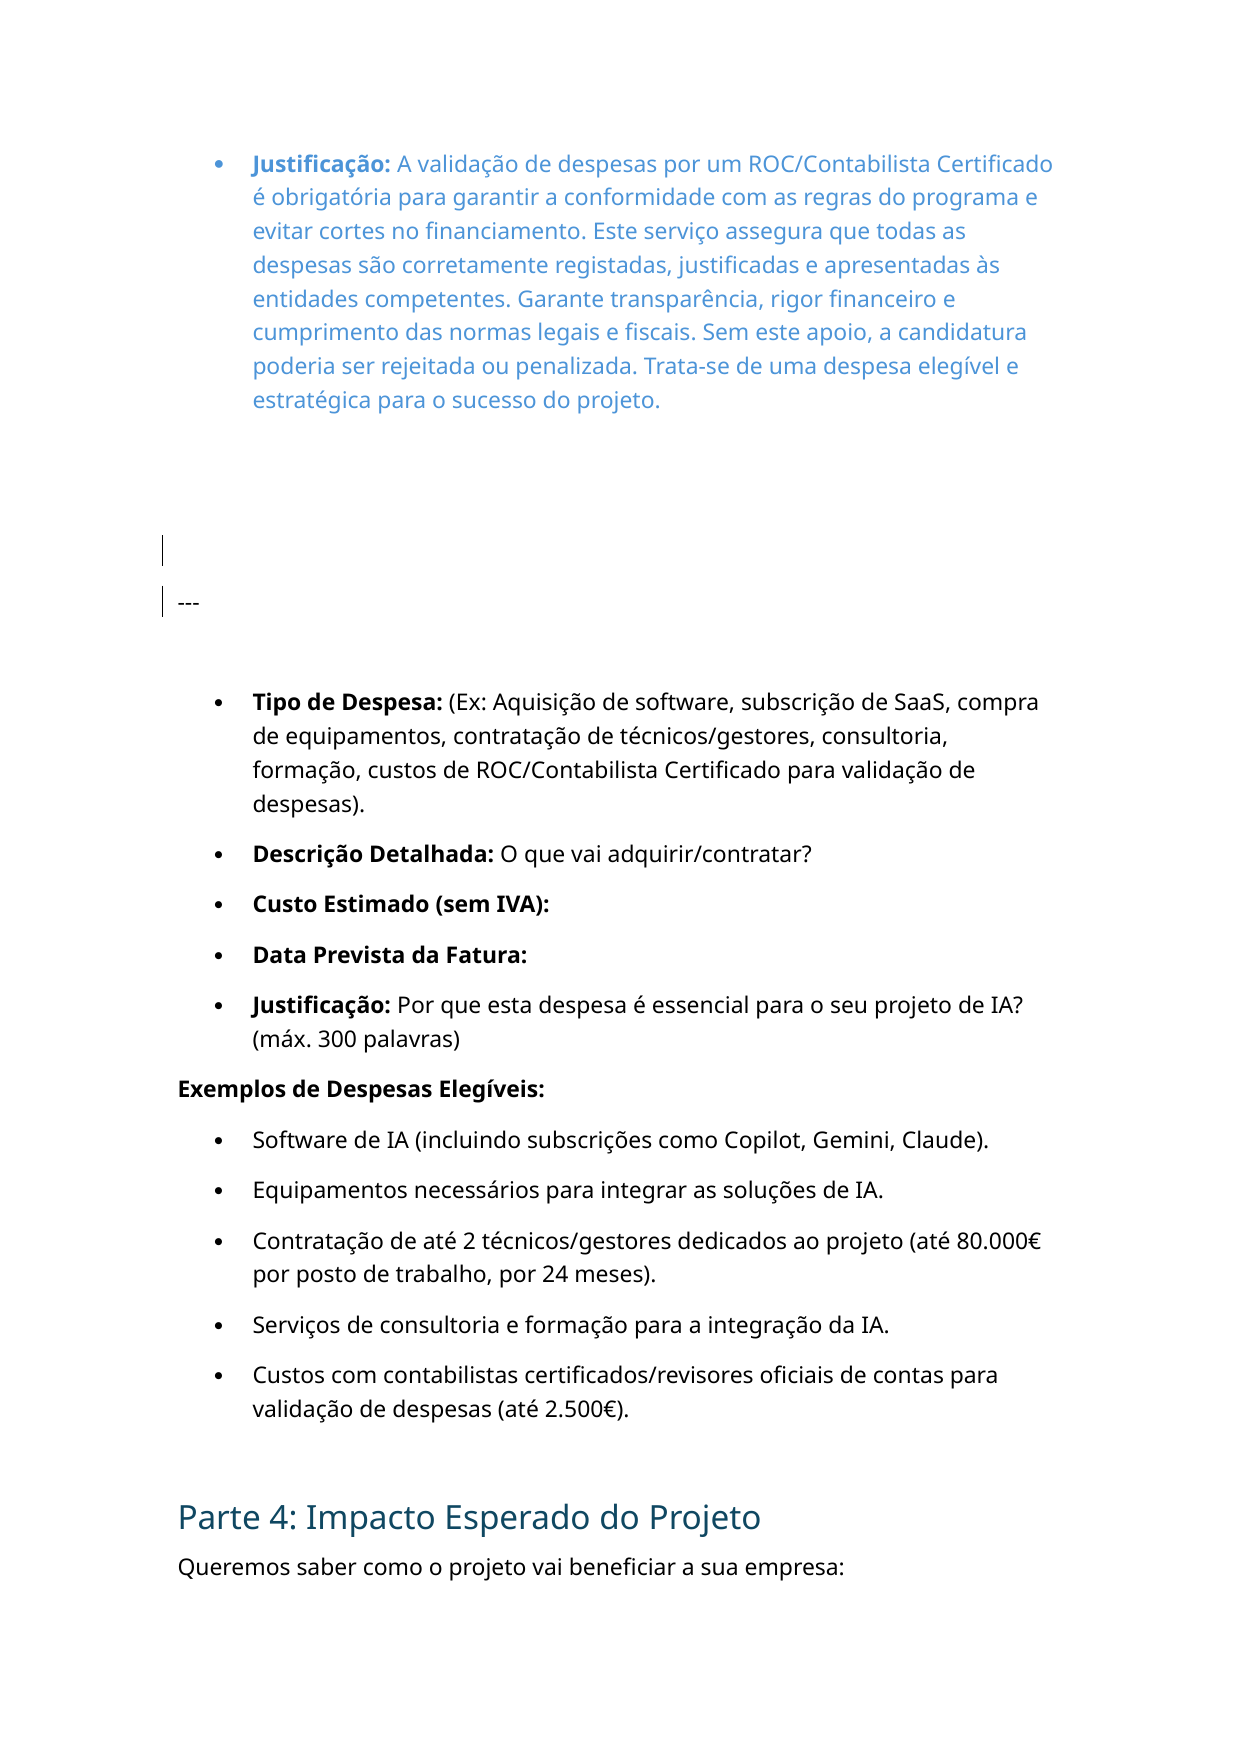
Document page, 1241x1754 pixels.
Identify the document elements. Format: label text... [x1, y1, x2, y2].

list Data Prevista da Fatura: [215, 939, 1063, 970]
list Justificação: Por que esta despesa é essencial para o seu projeto de IA? (máx. 300 palavras) [215, 989, 1063, 1054]
text Queremos saber como o projeto vai beneficiar a sua empresa: [177, 1551, 1063, 1582]
list Serviços de consultoria e formação para a integração da IA. [215, 1309, 1063, 1340]
list Justificação: A validação de despesas por um ROC/Contabilista Certificado é obrigatória para garantir a conformidade com as regras do programa e evitar cortes no financiamento. Este serviço assegura que todas as despesas são corretamente registadas, justificadas e apresentadas às entidades competentes. Garante transparência, rigor financeiro e cumprimento das normas legais e fiscais. Sem este apoio, a candidatura poderia ser rejeitada ou penalizada. Trata-se de uma despesa elegível e estratégica para o sucesso do projeto. [215, 148, 1063, 415]
text --- [177, 586, 1063, 617]
list Tipo de Despesa: (Ex: Aquisição de software, subscrição de SaaS, compra de equipamentos, contratação de técnicos/gestores, consultoria, formação, custos de ROC/Contabilista Certificado para validação de despesas). [215, 686, 1063, 819]
list Custo Estimado (sem IVA): [215, 888, 1063, 920]
list Software de IA (incluindo subscrições como Copilot, Gemini, Claude). [215, 1124, 1063, 1155]
list Descrição Detalhada: O que vai adquirir/contratar? [215, 838, 1063, 869]
list Equipamentos necessários para integrar as soluções de IA. [215, 1174, 1063, 1206]
list Contratação de até 2 técnicos/gestores dedicados ao projeto (até 80.000€ por posto de trabalho, por 24 meses). [215, 1225, 1063, 1290]
list Custos com contabilistas certificados/revisores oficiais de contas para validação de despesas (até 2.500€). [215, 1359, 1063, 1424]
subtitle Parte 4: Impacto Esperado do Projeto [177, 1494, 1063, 1539]
text Exemplos de Despesas Elegíveis: [177, 1073, 1063, 1105]
